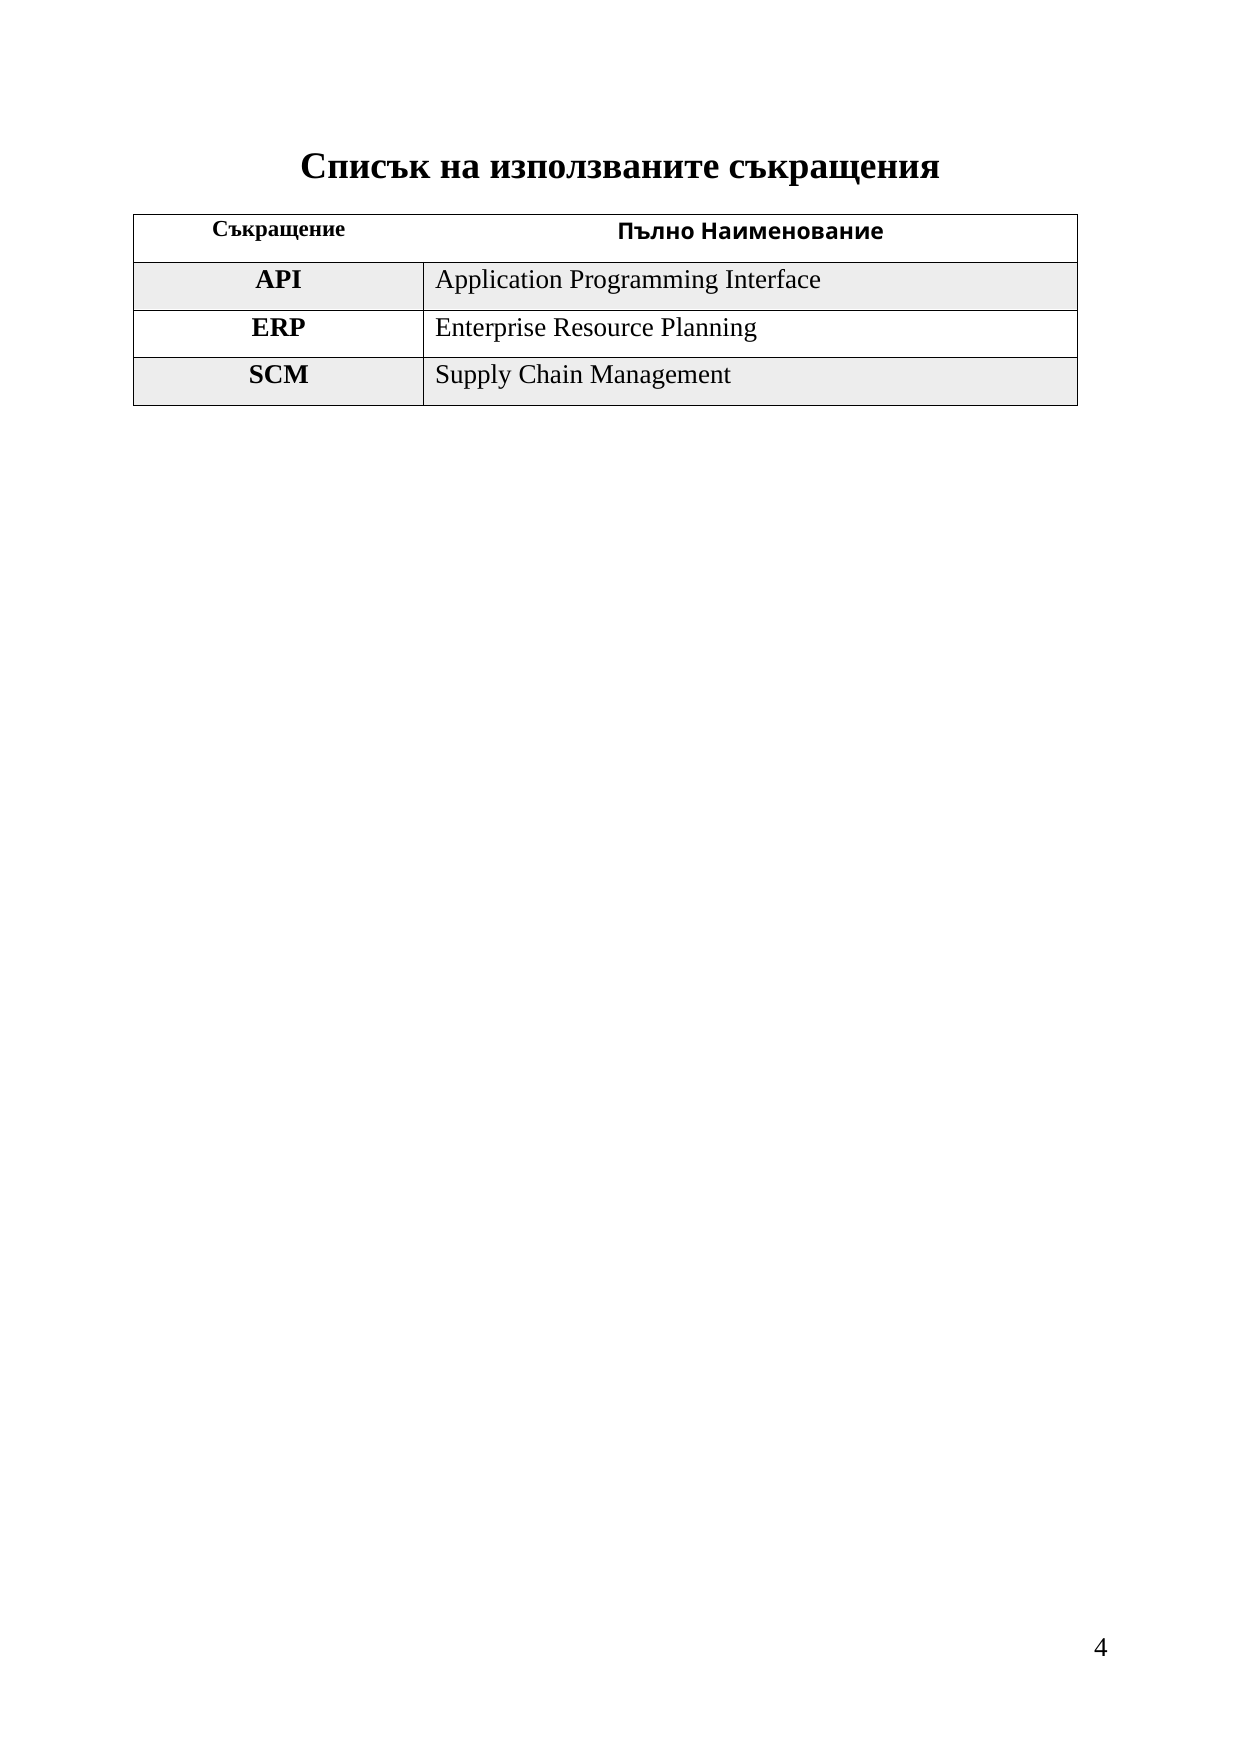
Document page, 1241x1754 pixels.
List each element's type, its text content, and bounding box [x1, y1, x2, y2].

table_cell Supply Chain Management [424, 358, 1077, 405]
table_cell Enterprise Resource Planning [424, 311, 1077, 357]
table_cell SCM [134, 358, 423, 405]
table_header Съкращение [134, 215, 423, 262]
subtitle Списък на използваните съкращения [133, 143, 1107, 186]
table_cell Application Programming Interface [424, 263, 1077, 309]
table_cell ERP [134, 311, 423, 357]
table_cell API [134, 263, 423, 309]
table_header Пълно Наименование [424, 215, 1077, 262]
